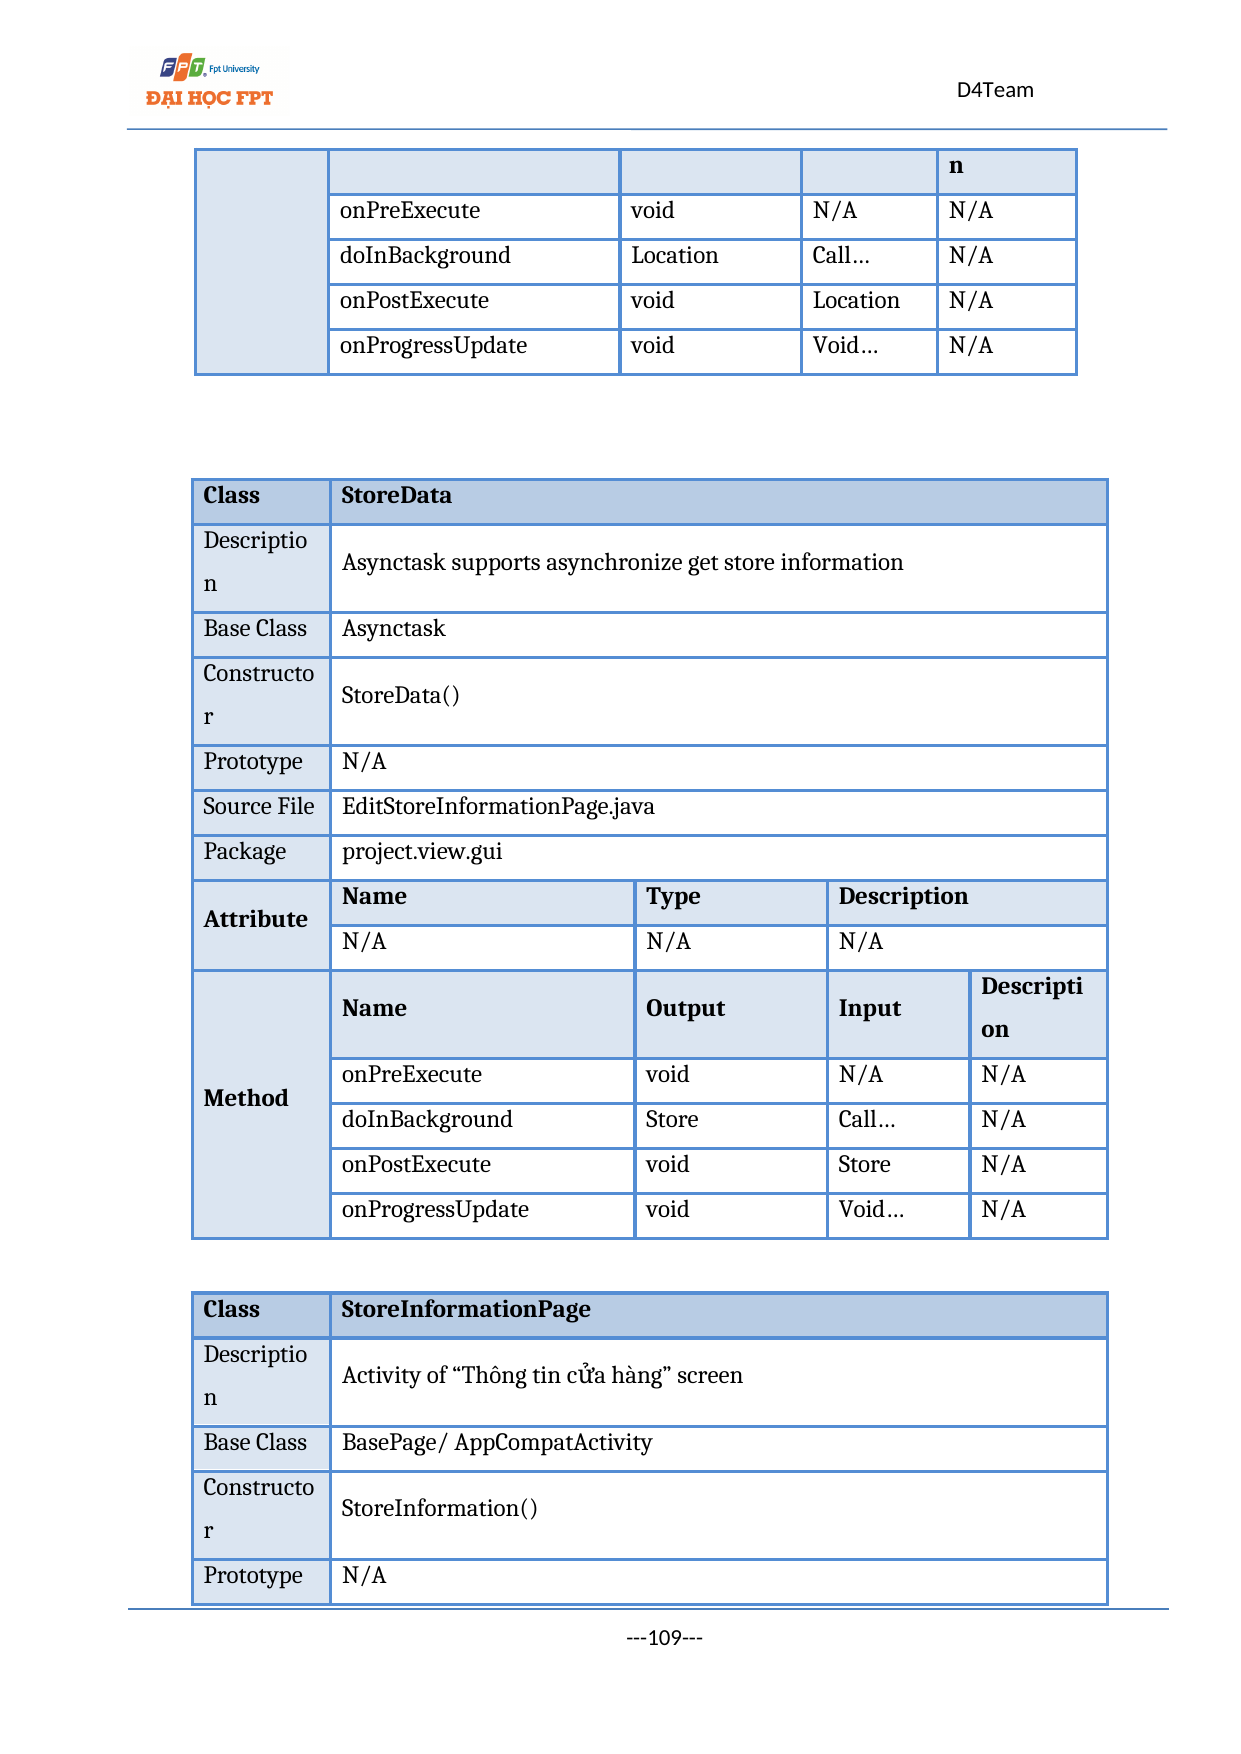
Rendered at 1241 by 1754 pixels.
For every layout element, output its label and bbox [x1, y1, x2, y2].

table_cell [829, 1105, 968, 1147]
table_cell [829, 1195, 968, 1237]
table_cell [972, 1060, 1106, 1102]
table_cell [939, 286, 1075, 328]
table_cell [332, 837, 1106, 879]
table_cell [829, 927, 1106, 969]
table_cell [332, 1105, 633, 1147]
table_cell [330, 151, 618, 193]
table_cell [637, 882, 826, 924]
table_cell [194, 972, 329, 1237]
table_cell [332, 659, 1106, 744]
picture [129, 46, 290, 116]
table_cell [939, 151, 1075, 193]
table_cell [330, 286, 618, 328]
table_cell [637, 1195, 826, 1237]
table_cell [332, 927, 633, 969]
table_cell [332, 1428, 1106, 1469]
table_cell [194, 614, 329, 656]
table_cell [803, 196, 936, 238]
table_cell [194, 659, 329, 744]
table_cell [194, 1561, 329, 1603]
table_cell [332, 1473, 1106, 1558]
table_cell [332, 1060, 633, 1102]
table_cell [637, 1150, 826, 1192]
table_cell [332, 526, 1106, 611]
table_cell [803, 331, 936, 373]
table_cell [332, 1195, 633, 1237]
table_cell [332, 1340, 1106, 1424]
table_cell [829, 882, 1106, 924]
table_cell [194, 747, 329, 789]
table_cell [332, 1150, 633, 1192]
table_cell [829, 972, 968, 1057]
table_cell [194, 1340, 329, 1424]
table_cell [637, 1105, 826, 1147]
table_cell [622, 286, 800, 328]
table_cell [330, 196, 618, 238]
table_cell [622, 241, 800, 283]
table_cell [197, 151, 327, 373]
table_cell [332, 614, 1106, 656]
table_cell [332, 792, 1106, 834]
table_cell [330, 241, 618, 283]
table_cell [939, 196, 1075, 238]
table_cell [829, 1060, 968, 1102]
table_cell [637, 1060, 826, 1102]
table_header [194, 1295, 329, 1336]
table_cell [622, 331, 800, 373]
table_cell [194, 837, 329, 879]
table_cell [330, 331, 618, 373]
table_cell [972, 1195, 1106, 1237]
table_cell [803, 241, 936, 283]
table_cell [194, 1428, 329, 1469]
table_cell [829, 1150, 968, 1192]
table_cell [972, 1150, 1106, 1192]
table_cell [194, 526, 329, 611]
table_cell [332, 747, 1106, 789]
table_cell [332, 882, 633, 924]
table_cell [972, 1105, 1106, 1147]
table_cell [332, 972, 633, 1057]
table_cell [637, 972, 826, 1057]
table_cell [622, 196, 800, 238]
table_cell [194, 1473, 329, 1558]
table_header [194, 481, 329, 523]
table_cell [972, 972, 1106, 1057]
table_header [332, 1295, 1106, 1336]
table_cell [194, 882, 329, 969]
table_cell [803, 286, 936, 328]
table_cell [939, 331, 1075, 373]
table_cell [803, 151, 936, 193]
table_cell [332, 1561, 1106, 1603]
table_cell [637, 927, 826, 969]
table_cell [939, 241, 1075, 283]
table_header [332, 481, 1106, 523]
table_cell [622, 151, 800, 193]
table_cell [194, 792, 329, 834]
